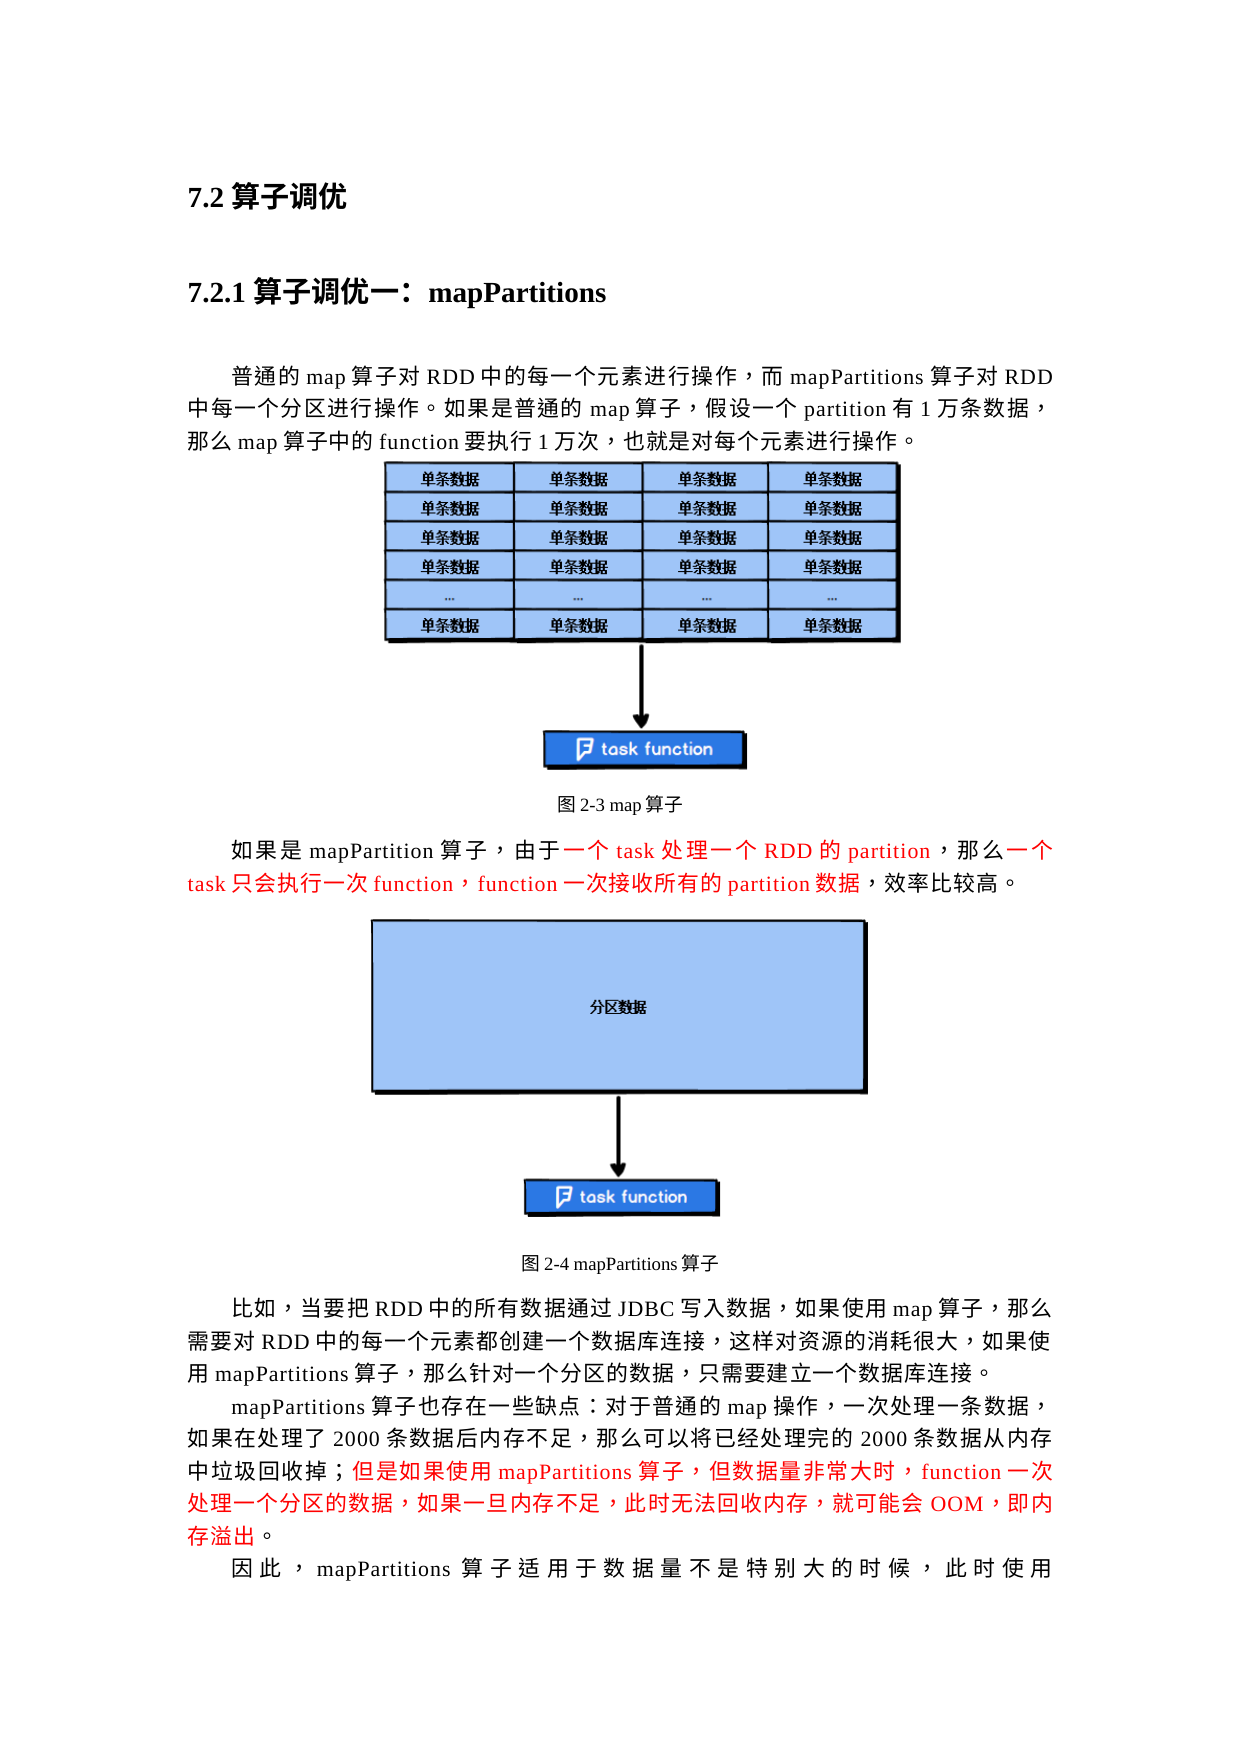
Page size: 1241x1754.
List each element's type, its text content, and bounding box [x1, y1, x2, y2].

picture [368, 915, 872, 1223]
text 图2-4 mapPartitions算子 [187, 1246, 1053, 1279]
text 比如，当要把RDD中的所有数据通过JDBC写入数据，如果使用map算子，那么需要对RDD中的每一个元素都创建一个数据库连接，这样对资源的消耗很大，如果使用mapPartitions算子，那么针对一个分区的数据，只需要建立一个数据库连接。 [187, 1292, 1053, 1389]
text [187, 1552, 1053, 1584]
subtitle 7.2.1 算子调优一：mapPartitions [187, 257, 1053, 322]
text 如果是mapPartition算子，由于一个task处理一个RDD的partition，那么一个task只会执行一次function，function一次接收所有的partition数据，效率比较高。 [187, 834, 1053, 899]
picture [378, 456, 906, 774]
text 普通的map算子对RDD中的每一个元素进行操作，而mapPartitions算子对RDD中每一个分区进行操作。如果是普通的map算子，假设一个partition有1万条数据，那么map算子中的function要执行1万次，也就是对每个元素进行操作。 [187, 359, 1053, 457]
text mapPartitions算子也存在一些缺点：对于普通的map操作，一次处理一条数据，如果在处理了2000条数据后内存不足，那么可以将已经处理完的2000条数据从内存中垃圾回收掉；但是如果使用mapPartitions算子，但数据量非常大时，function一次处理一个分区的数据，如果一旦内存不足，此时无法回收内存，就可能会OOM，即内存溢出。 [187, 1389, 1053, 1552]
text 图2-3 map算子 [187, 788, 1053, 821]
subtitle 7.2 算子调优 [187, 162, 1053, 227]
